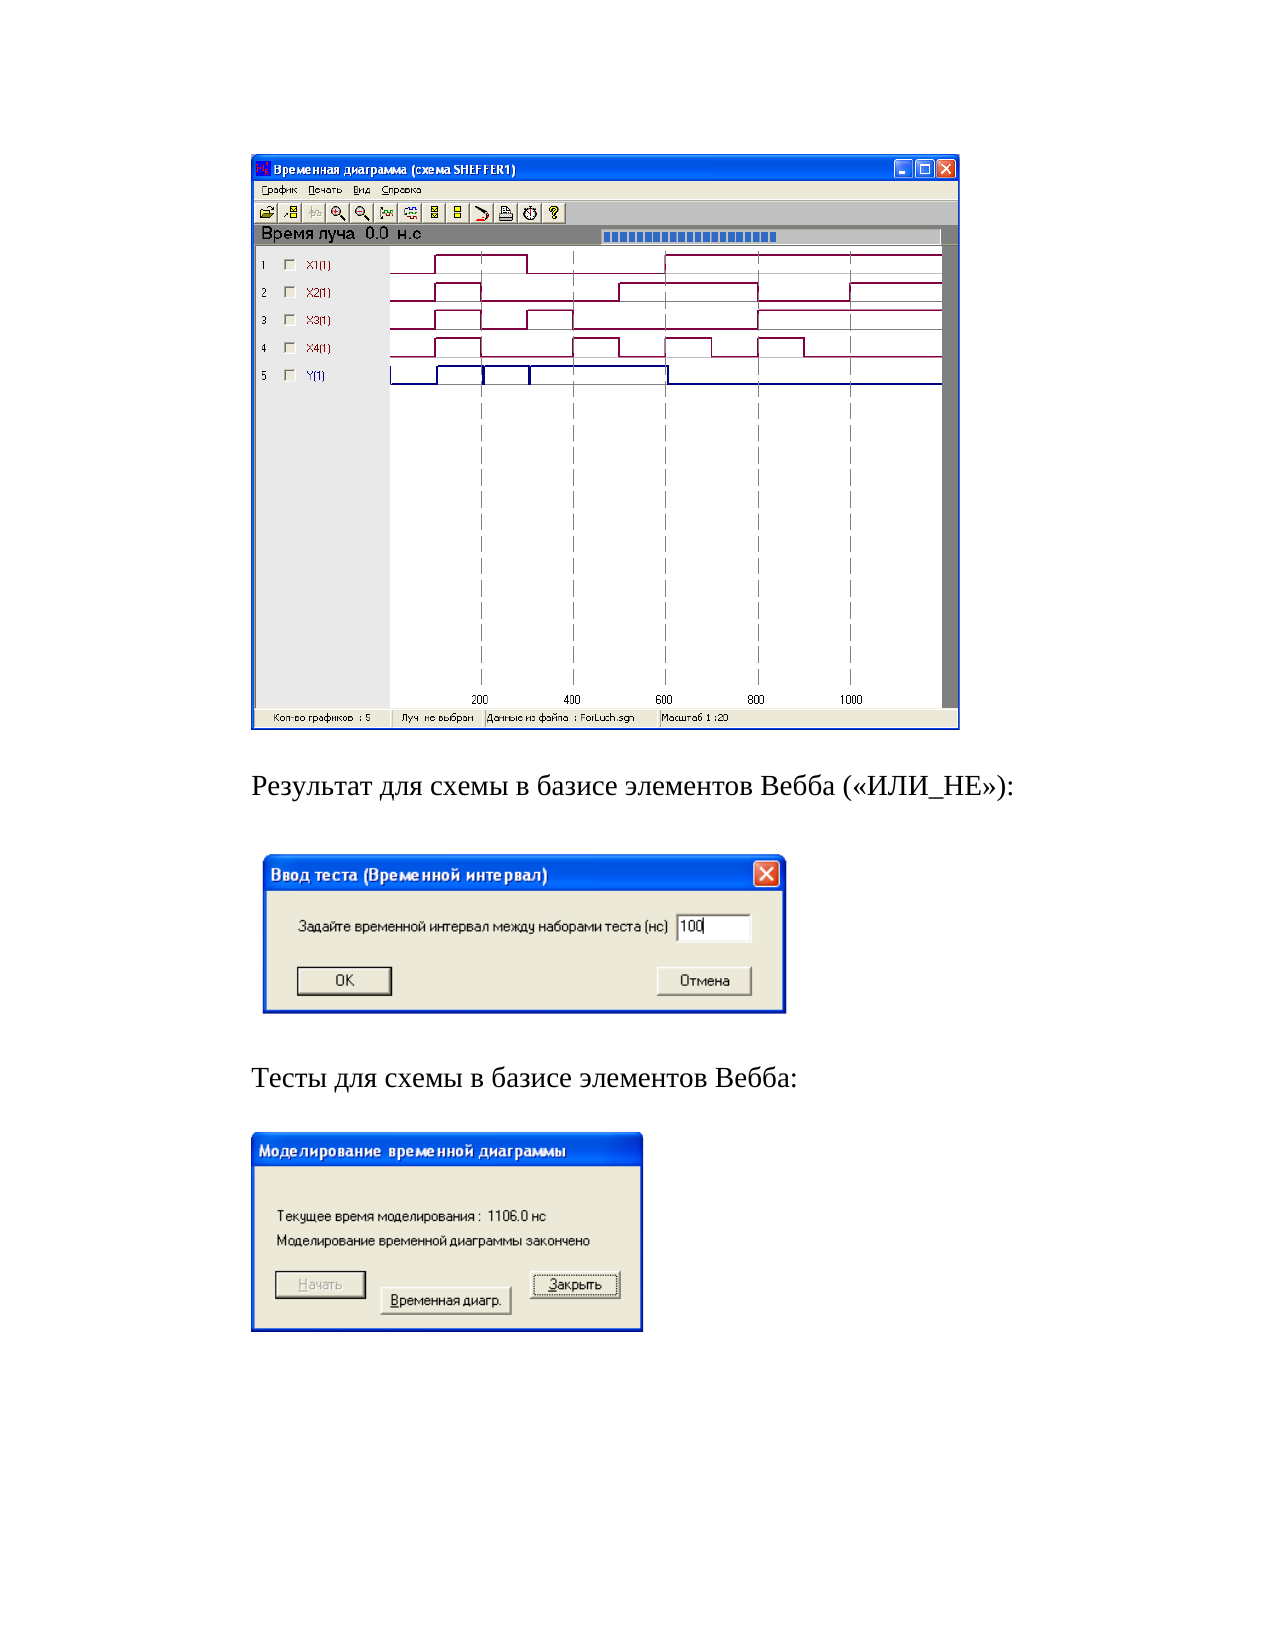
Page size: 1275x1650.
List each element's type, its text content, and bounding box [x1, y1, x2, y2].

text Тесты для схемы в базисе элементов Вебба: [177, 1060, 1186, 1093]
picture [251, 833, 795, 1022]
picture [251, 154, 960, 730]
picture [251, 1132, 644, 1332]
text Результат для схемы в базисе элементов Вебба («ИЛИ_НЕ»): [177, 768, 1186, 801]
